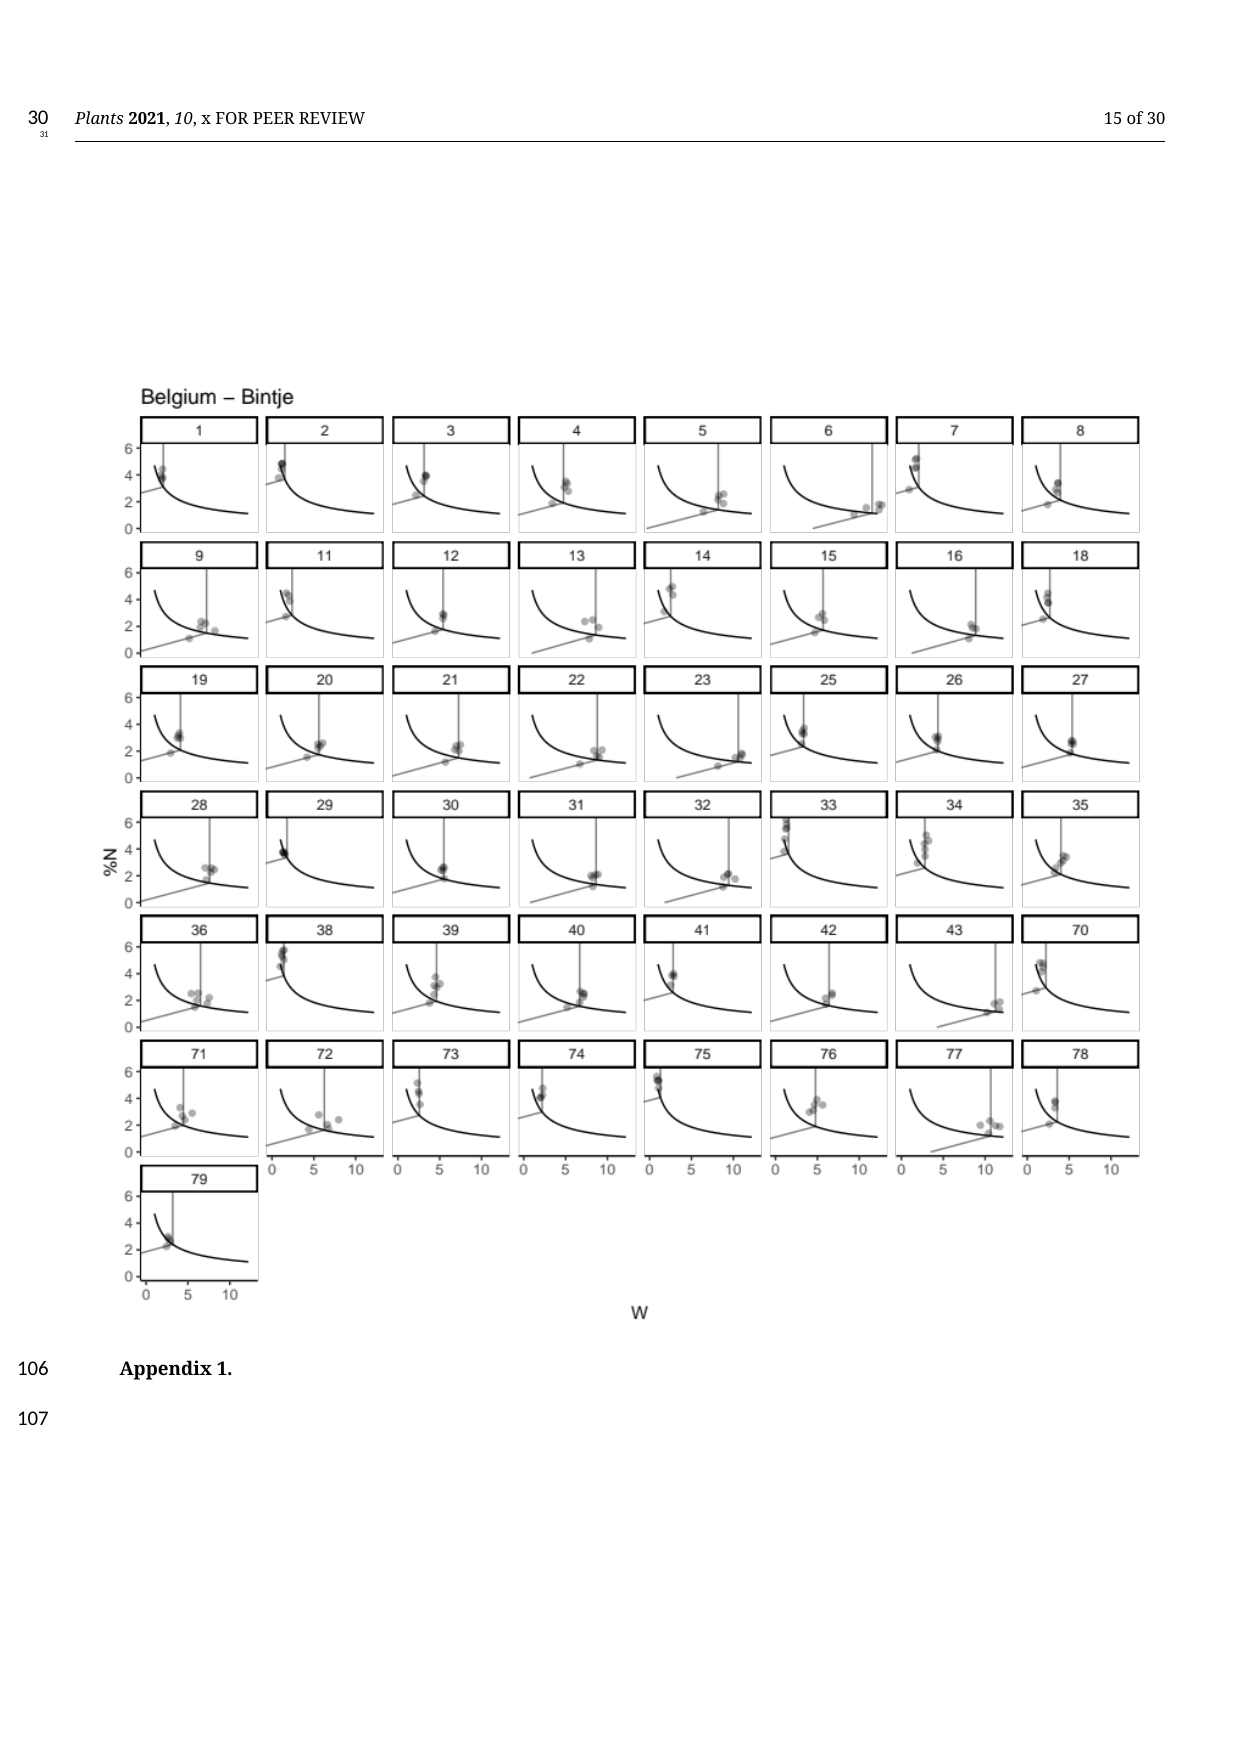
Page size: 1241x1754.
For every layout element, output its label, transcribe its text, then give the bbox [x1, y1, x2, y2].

text Appendix 1. [119, 1356, 1121, 1380]
table_header [84, 374, 1156, 1343]
